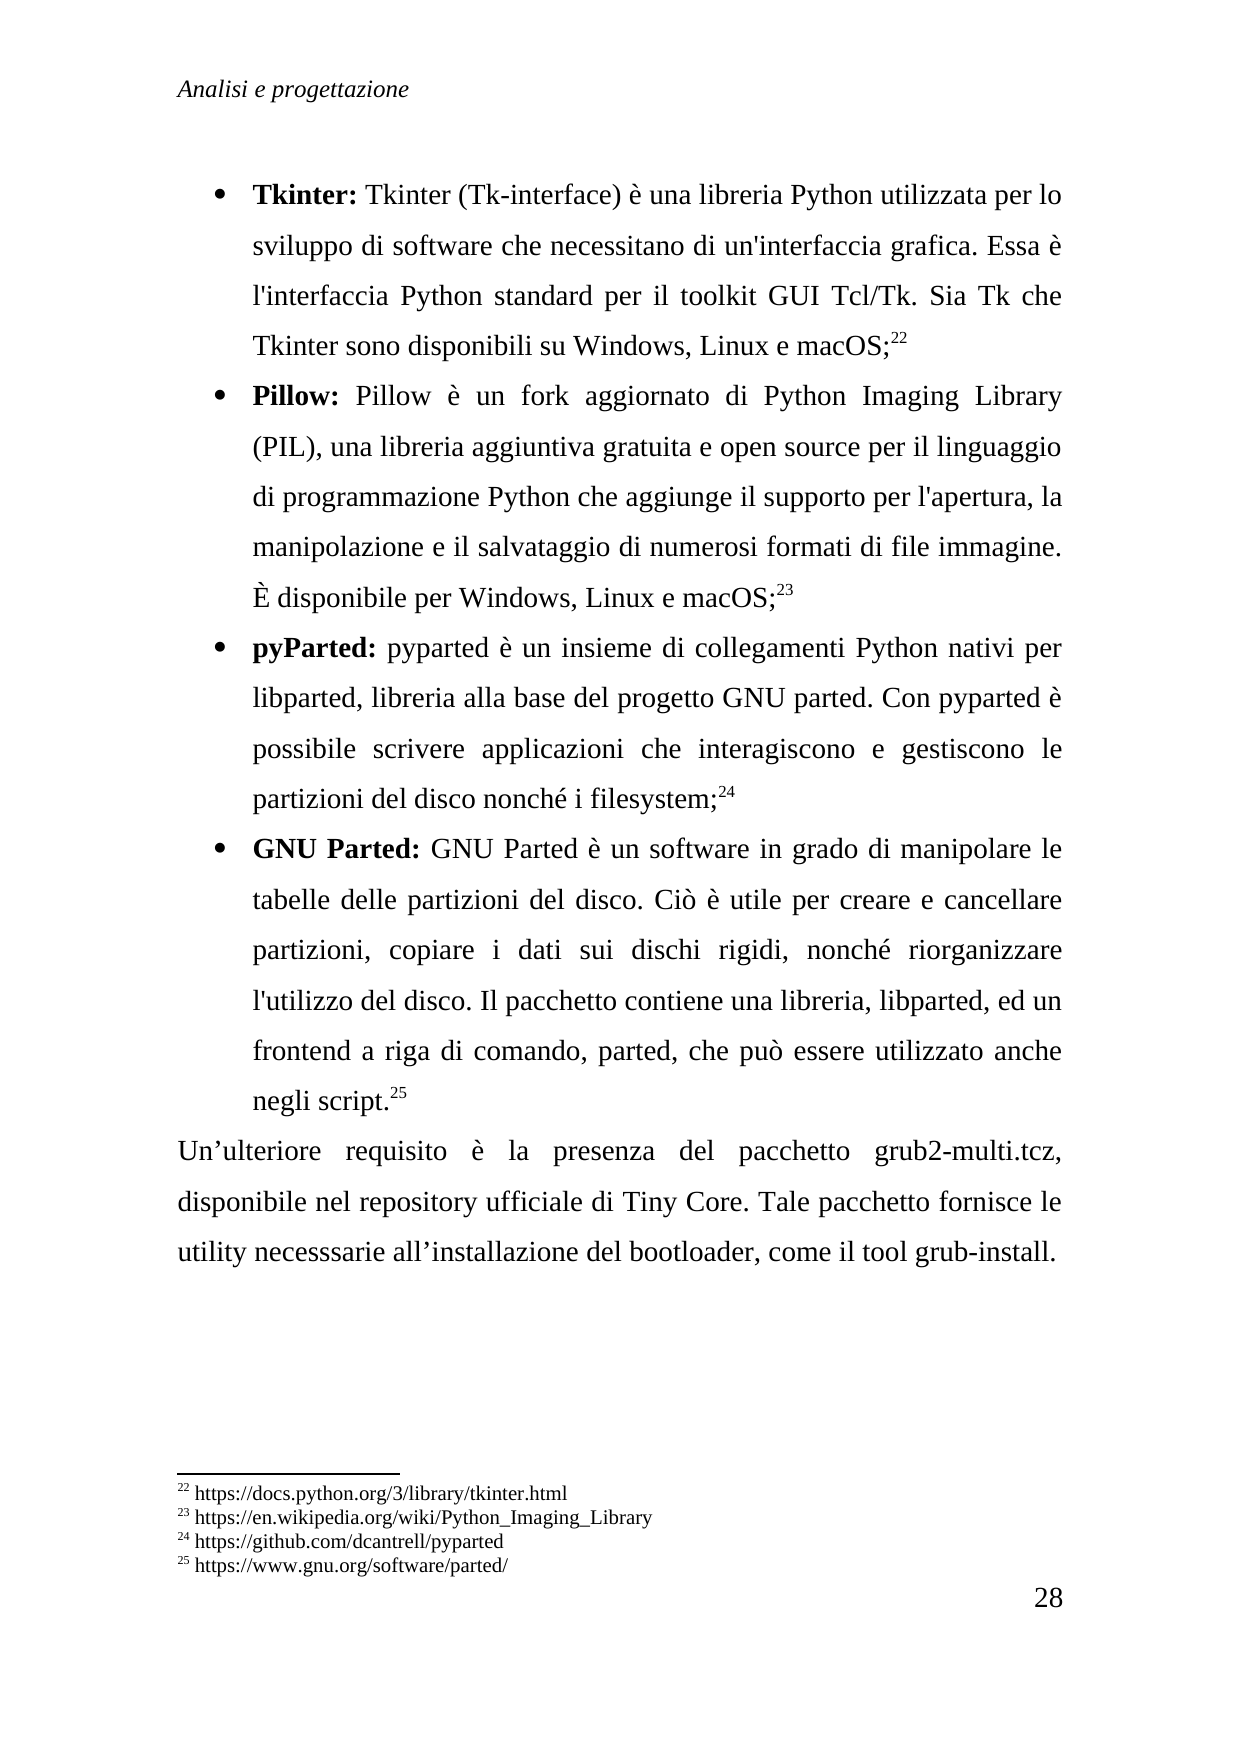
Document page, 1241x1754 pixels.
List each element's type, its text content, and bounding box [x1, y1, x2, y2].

text Un’ulteriore requisito è la presenza del pacchetto grub2-multi.tcz, disponibile nel repository ufficiale di Tiny Core. Tale pacchetto fornisce le utility necesssarie all’installazione del bootloader, come il tool grub-install. [177, 1133, 1063, 1268]
list pyParted: pyparted è un insieme di collegamenti Python nativi per libparted, libreria alla base del progetto GNU parted. Con pyparted è possibile scrivere applicazioni che interagiscono e gestiscono le partizioni del disco nonché i filesystem; [215, 630, 1063, 815]
list GNU Parted: GNU Parted è un software in grado di manipolare le tabelle delle partizioni del disco. Ciò è utile per creare e cancellare partizioni, copiare i dati sui dischi rigidi, nonché riorganizzare l'utilizzo del disco. Il pacchetto contiene una libreria, libparted, ed un frontend a riga di comando, parted, che può essere utilizzato anche negli script. [215, 832, 1063, 1117]
list Tkinter: Tkinter (Tk-interface) è una libreria Python utilizzata per lo sviluppo di software che necessitano di un'interfaccia grafica. Essa è l'interfaccia Python standard per il toolkit GUI Tcl/Tk. Sia Tk che Tkinter sono disponibili su Windows, Linux e macOS; [215, 177, 1063, 362]
list Pillow: Pillow è un fork aggiornato di Python Imaging Library (PIL), una libreria aggiuntiva gratuita e open source per il linguaggio di programmazione Python che aggiunge il supporto per l'apertura, la manipolazione e il salvataggio di numerosi formati di file immagine. È disponibile per Windows, Linux e macOS; [215, 378, 1063, 613]
